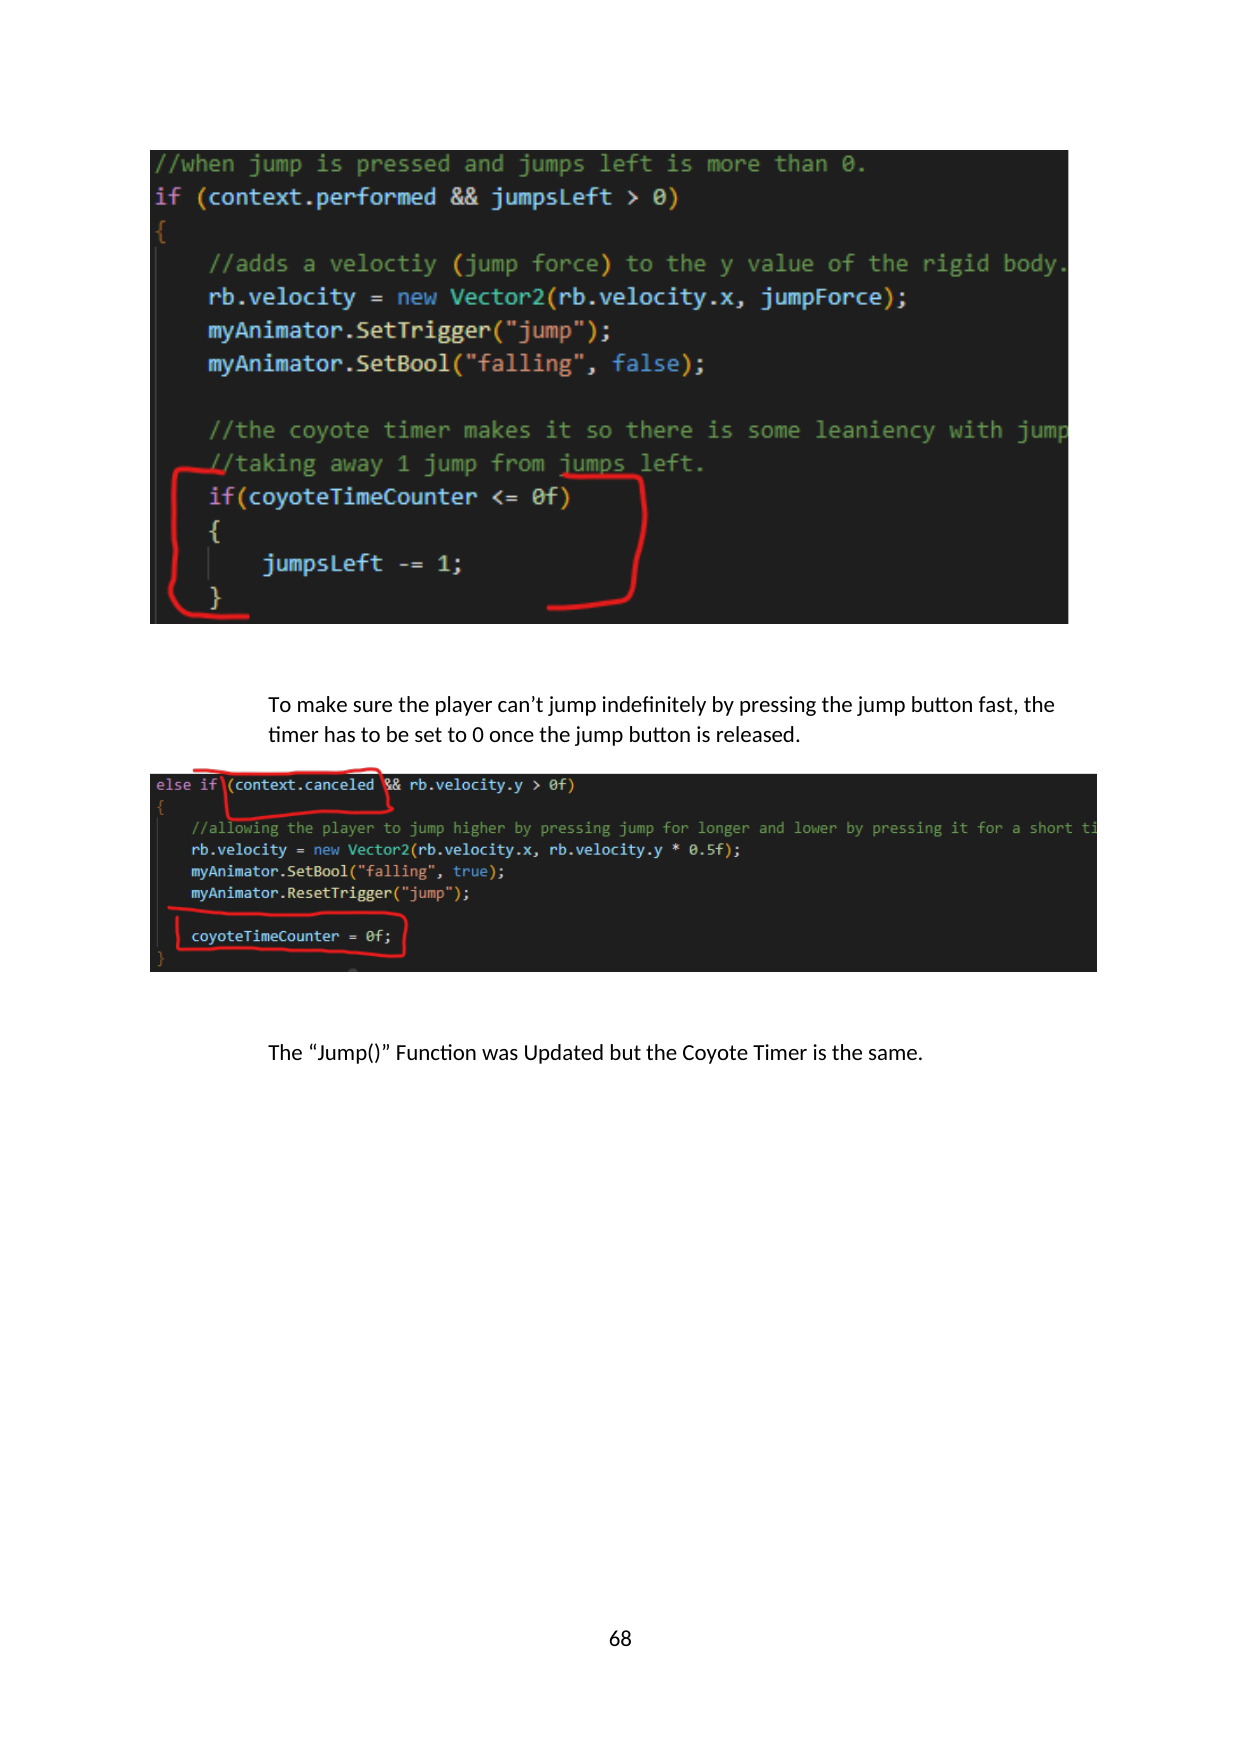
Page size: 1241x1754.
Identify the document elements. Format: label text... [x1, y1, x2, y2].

text The “Jump()” Function was Updated but the Coyote Timer is the same. [268, 1038, 1090, 1066]
text To make sure the player can’t jump indefinitely by pressing the jump button fast, the timer has to be set to 0 once the jump button is released. [268, 690, 1090, 748]
picture [150, 150, 1069, 624]
picture [150, 766, 1097, 972]
